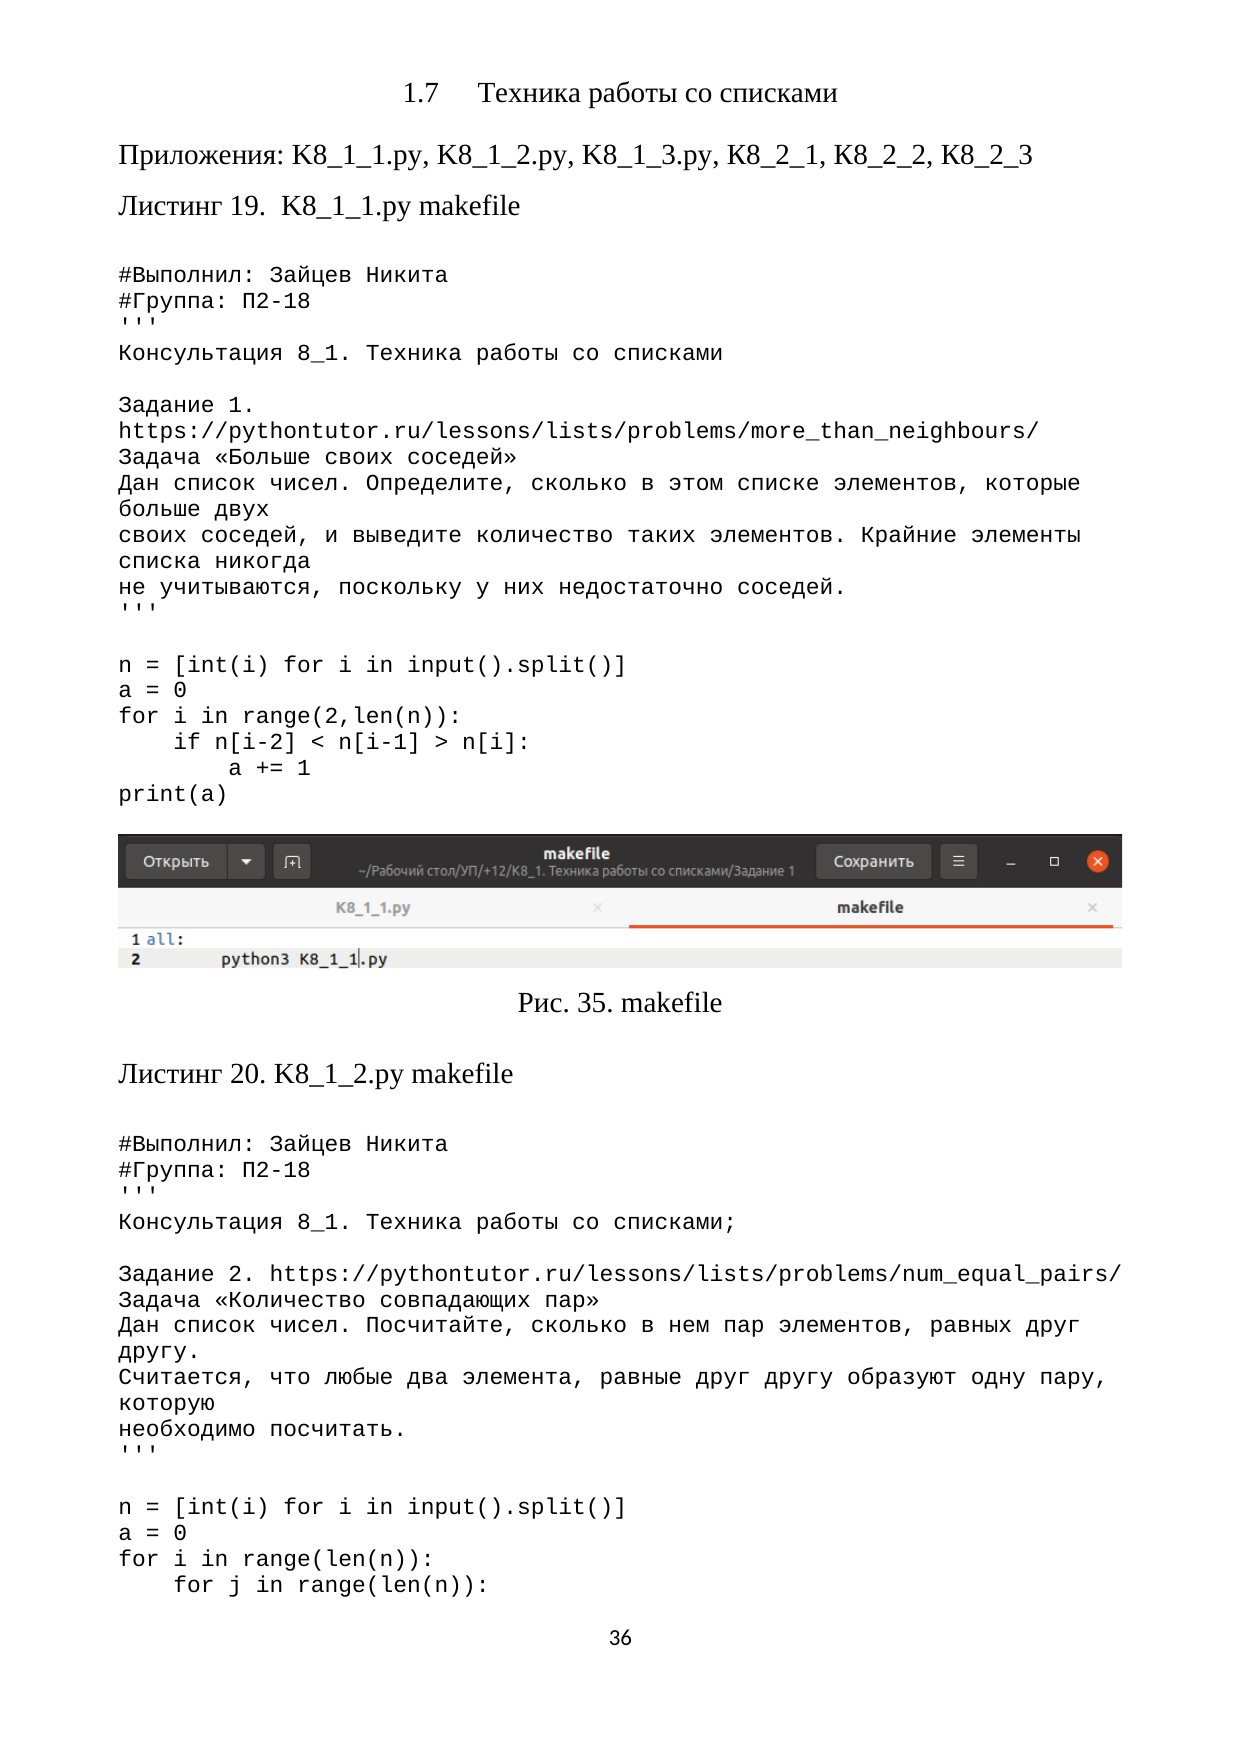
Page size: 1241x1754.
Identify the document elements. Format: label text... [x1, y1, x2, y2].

text не учитываются, поскольку у них недостаточно соседей. [118, 575, 1122, 601]
text Консультация 8_1. Техника работы со списками; [118, 1210, 1122, 1236]
text ''' [118, 316, 1122, 342]
text n = [int(i) for i in input().split()] [118, 653, 1122, 679]
text #Выполнил: Зайцев Никита [118, 1132, 1122, 1158]
text a += 1 [118, 757, 1122, 783]
text print(a) [118, 783, 1122, 808]
text Задача «Больше своих соседей» [118, 445, 1122, 471]
text Дан список чисел. Посчитайте, сколько в нем пар элементов, равных друг другу. [118, 1314, 1122, 1366]
text Листинг 19. K8_1_1.py makefile [118, 188, 1122, 221]
text if n[i-2] < n[i-1] > n[i]: [118, 731, 1122, 757]
text for j in range(len(n)): [118, 1573, 1122, 1599]
text ''' [118, 1184, 1122, 1210]
text Листинг 20. K8_1_2.py makefile [118, 1056, 1122, 1089]
text ''' [118, 601, 1122, 627]
text Рис. 35. makefile [118, 969, 1122, 1018]
text необходимо посчитать. [118, 1418, 1122, 1443]
text Приложения: K8_1_1.py, K8_1_2.py, K8_1_3.py, К8_2_1, К8_2_2, К8_2_3 [118, 137, 1122, 171]
text a = 0 [118, 679, 1122, 705]
text своих соседей, и выведите количество таких элементов. Крайние элементы списка никогда [118, 523, 1122, 575]
subtitle Техника работы со списками [118, 75, 1122, 108]
text Задание 1. https://pythontutor.ru/lessons/lists/problems/more_than_neighbours/ [118, 393, 1122, 445]
text for i in range(len(n)): [118, 1547, 1122, 1573]
text Консультация 8_1. Техника работы со списками [118, 342, 1122, 368]
text ''' [118, 1443, 1122, 1469]
text n = [int(i) for i in input().split()] [118, 1495, 1122, 1521]
text #Группа: П2-18 [118, 290, 1122, 316]
text Считается, что любые два элемента, равные друг другу образуют одну пару, которую [118, 1366, 1122, 1418]
text Дан список чисел. Определите, сколько в этом списке элементов, которые больше двух [118, 471, 1122, 523]
picture [118, 834, 1123, 969]
text #Выполнил: Зайцев Никита [118, 264, 1122, 290]
text #Группа: П2-18 [118, 1158, 1122, 1184]
text Задание 2. https://pythontutor.ru/lessons/lists/problems/num_equal_pairs/ [118, 1262, 1122, 1288]
text Задача «Количество совпадающих пар» [118, 1288, 1122, 1314]
text a = 0 [118, 1521, 1122, 1547]
text for i in range(2,len(n)): [118, 705, 1122, 731]
